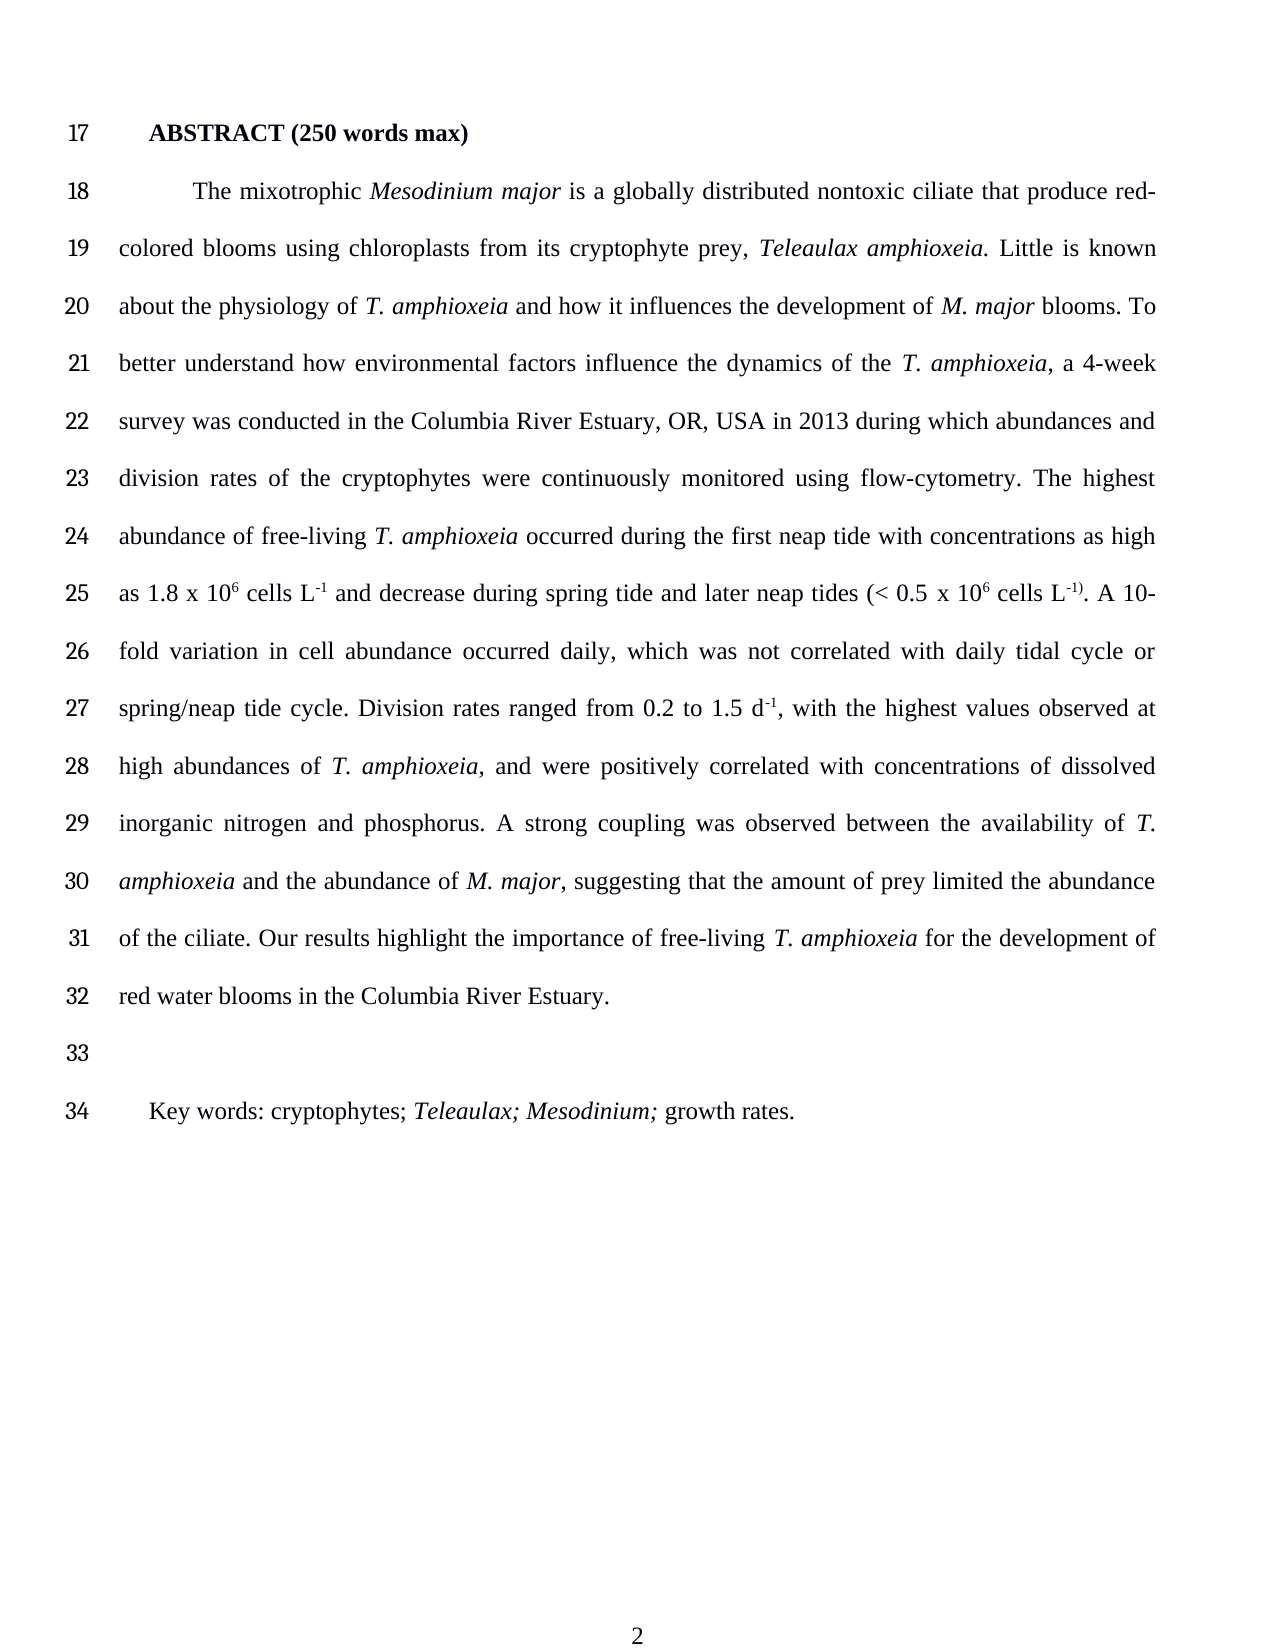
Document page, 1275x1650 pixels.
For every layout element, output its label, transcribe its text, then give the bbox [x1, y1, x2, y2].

text ABSTRACT (250 words max) [118, 118, 1156, 147]
text The mixotrophic Mesodinium major is a globally distributed nontoxic ciliate that produce red-colored blooms using chloroplasts from its cryptophyte prey, Teleaulax amphioxeia. Little is known about the physiology of T. amphioxeia and how it influences the development of M. major blooms. To better understand how environmental factors influence the dynamics of the T. amphioxeia, a 4-week survey was conducted in the Columbia River Estuary, OR, USA in 2013 during which abundances and division rates of the cryptophytes were continuously monitored using flow-cytometry. The highest abundance of free-living T. amphioxeia occurred during the first neap tide with concentrations as high as 1.8 x 106 cells L-1 and decrease during spring tide and later neap tides (< 0.5 x 106 cells L-1). A 10-fold variation in cell abundance occurred daily, which was not correlated with daily tidal cycle or spring/neap tide cycle. Division rates ranged from 0.2 to 1.5 d-1, with the highest values observed at high abundances of T. amphioxeia, and were positively correlated with concentrations of dissolved inorganic nitrogen and phosphorus. A strong coupling was observed between the availability of T. amphioxeia and the abundance of M. major, suggesting that the amount of prey limited the abundance of the ciliate. Our results highlight the importance of free-living T. amphioxeia for the development of red water blooms in the Columbia River Estuary. [118, 176, 1156, 1010]
text Key words: cryptophytes; Teleaulax; Mesodinium; growth rates. [118, 1096, 1156, 1125]
